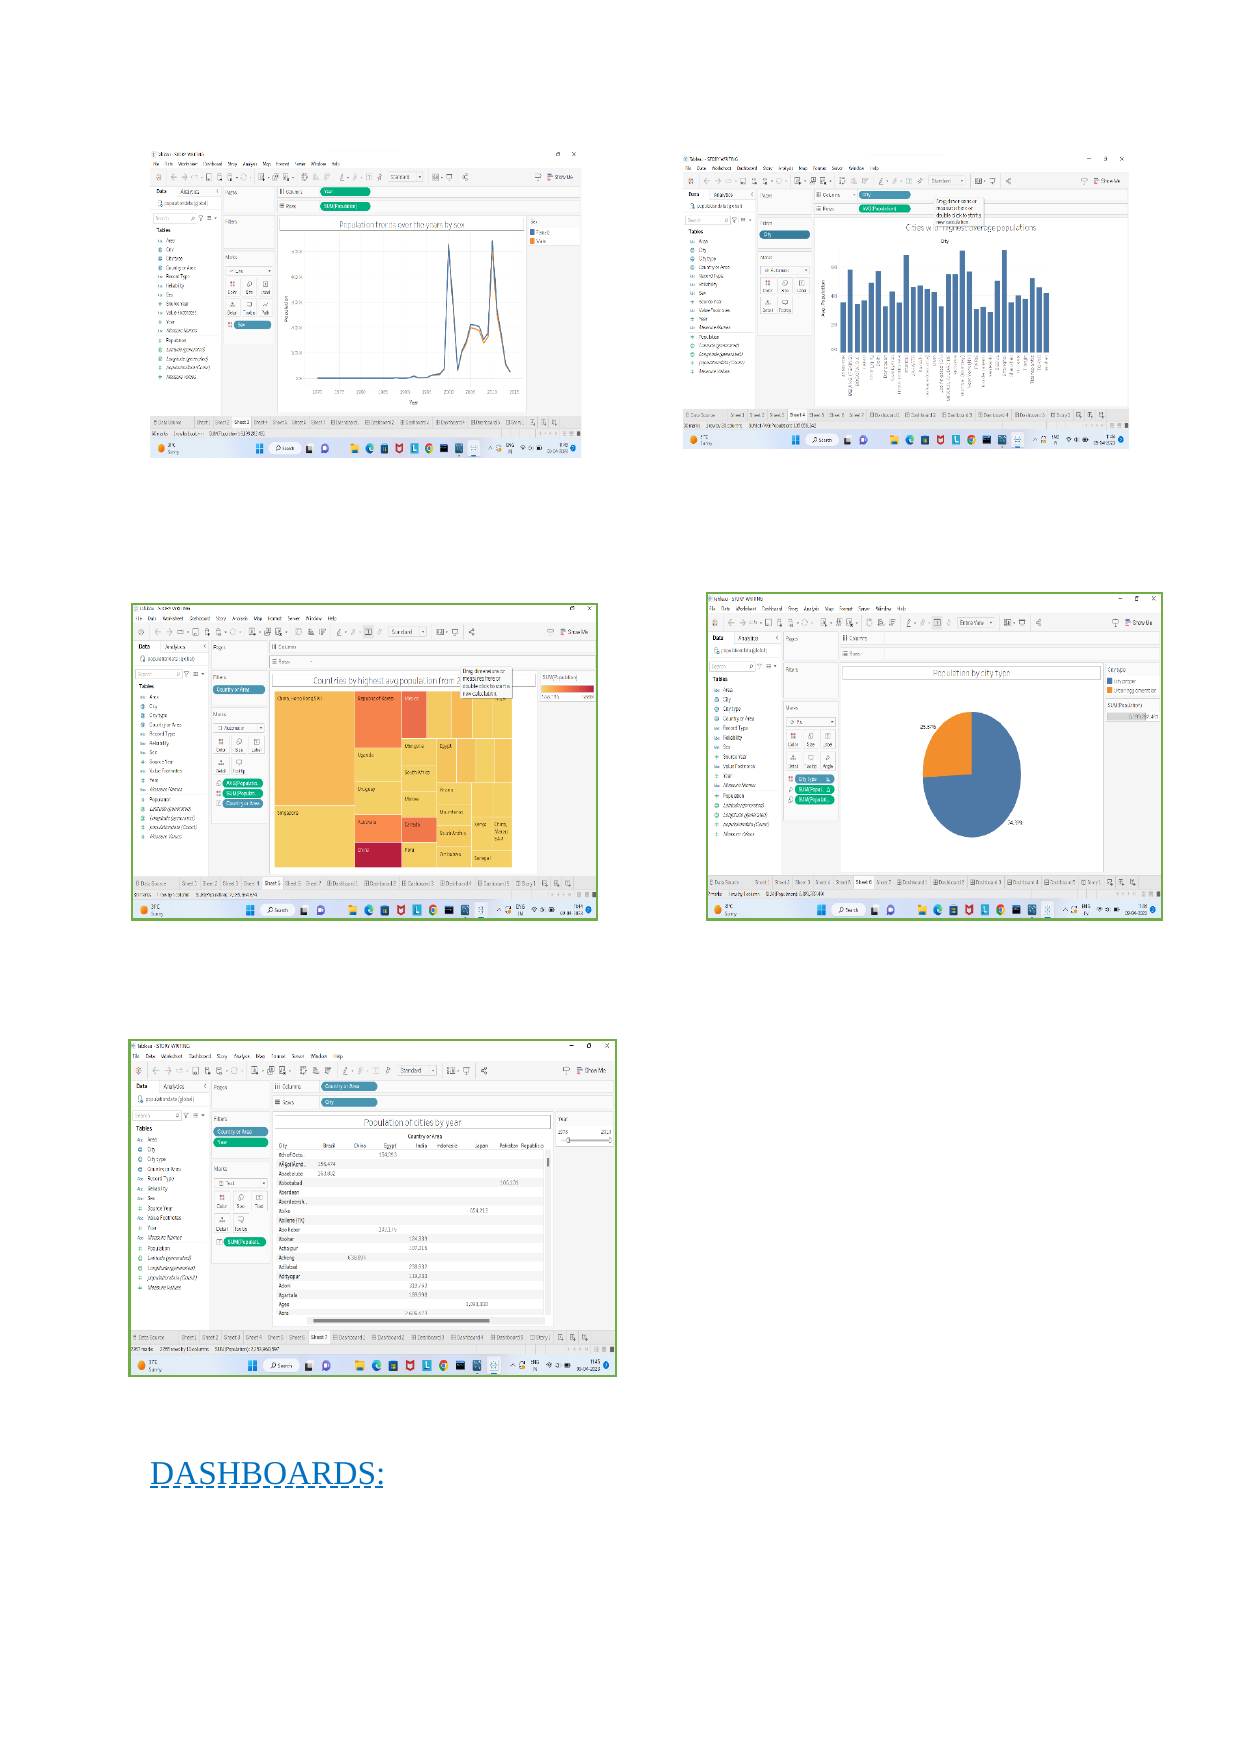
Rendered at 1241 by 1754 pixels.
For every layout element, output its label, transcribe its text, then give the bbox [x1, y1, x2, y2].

text DASHBOARDS: [150, 1453, 1090, 1491]
picture [150, 150, 582, 458]
picture [131, 1041, 615, 1375]
picture [682, 154, 1130, 449]
picture [708, 594, 1161, 918]
picture [133, 605, 596, 918]
